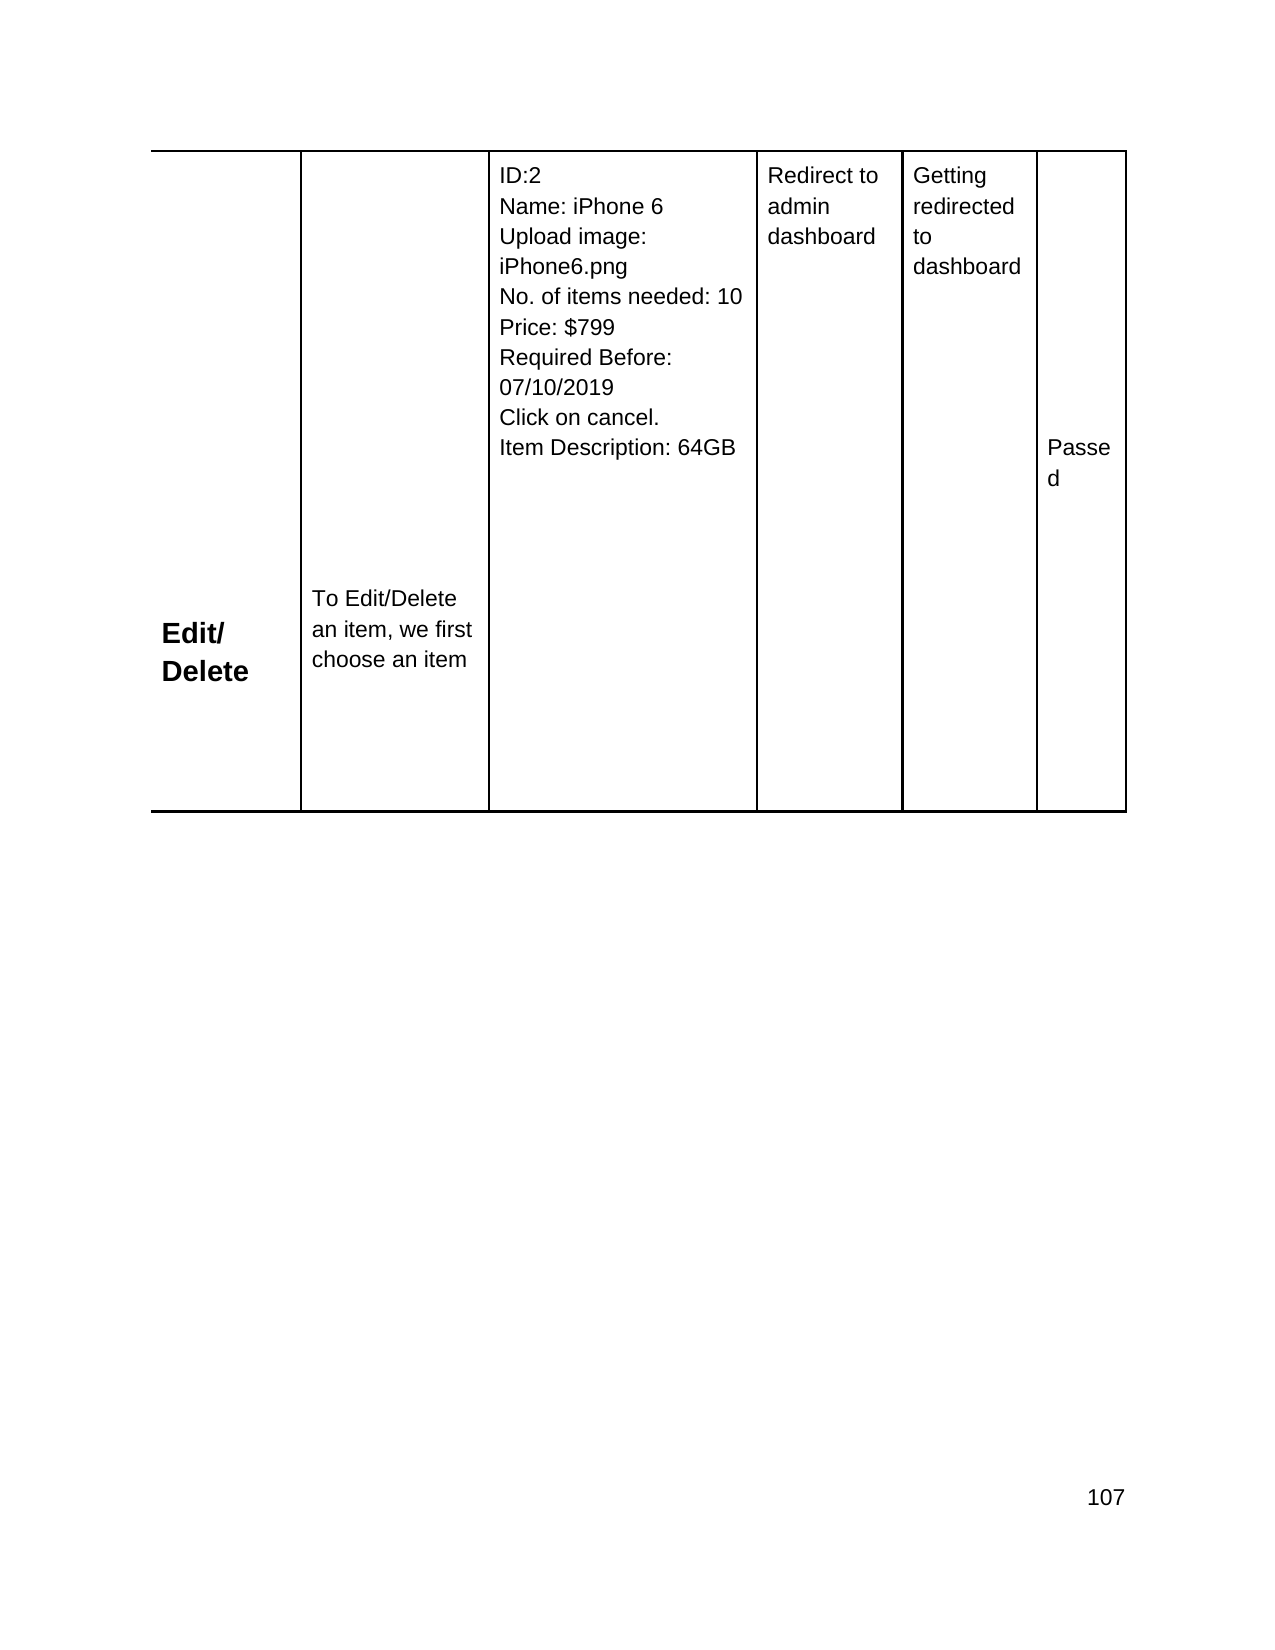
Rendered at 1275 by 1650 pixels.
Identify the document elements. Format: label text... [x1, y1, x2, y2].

table_cell Passed [1038, 152, 1125, 810]
table_cell Redirect to admin dashboard [758, 152, 901, 810]
table_cell ID:2 Name: iPhone 6 Upload image: iPhone6.png No. of items needed: 10 Price: $799 Required Before: 07/10/2019 Click on cancel. Item Description: 64GB [490, 152, 756, 810]
table_cell Getting redirected to dashboard [904, 152, 1036, 810]
